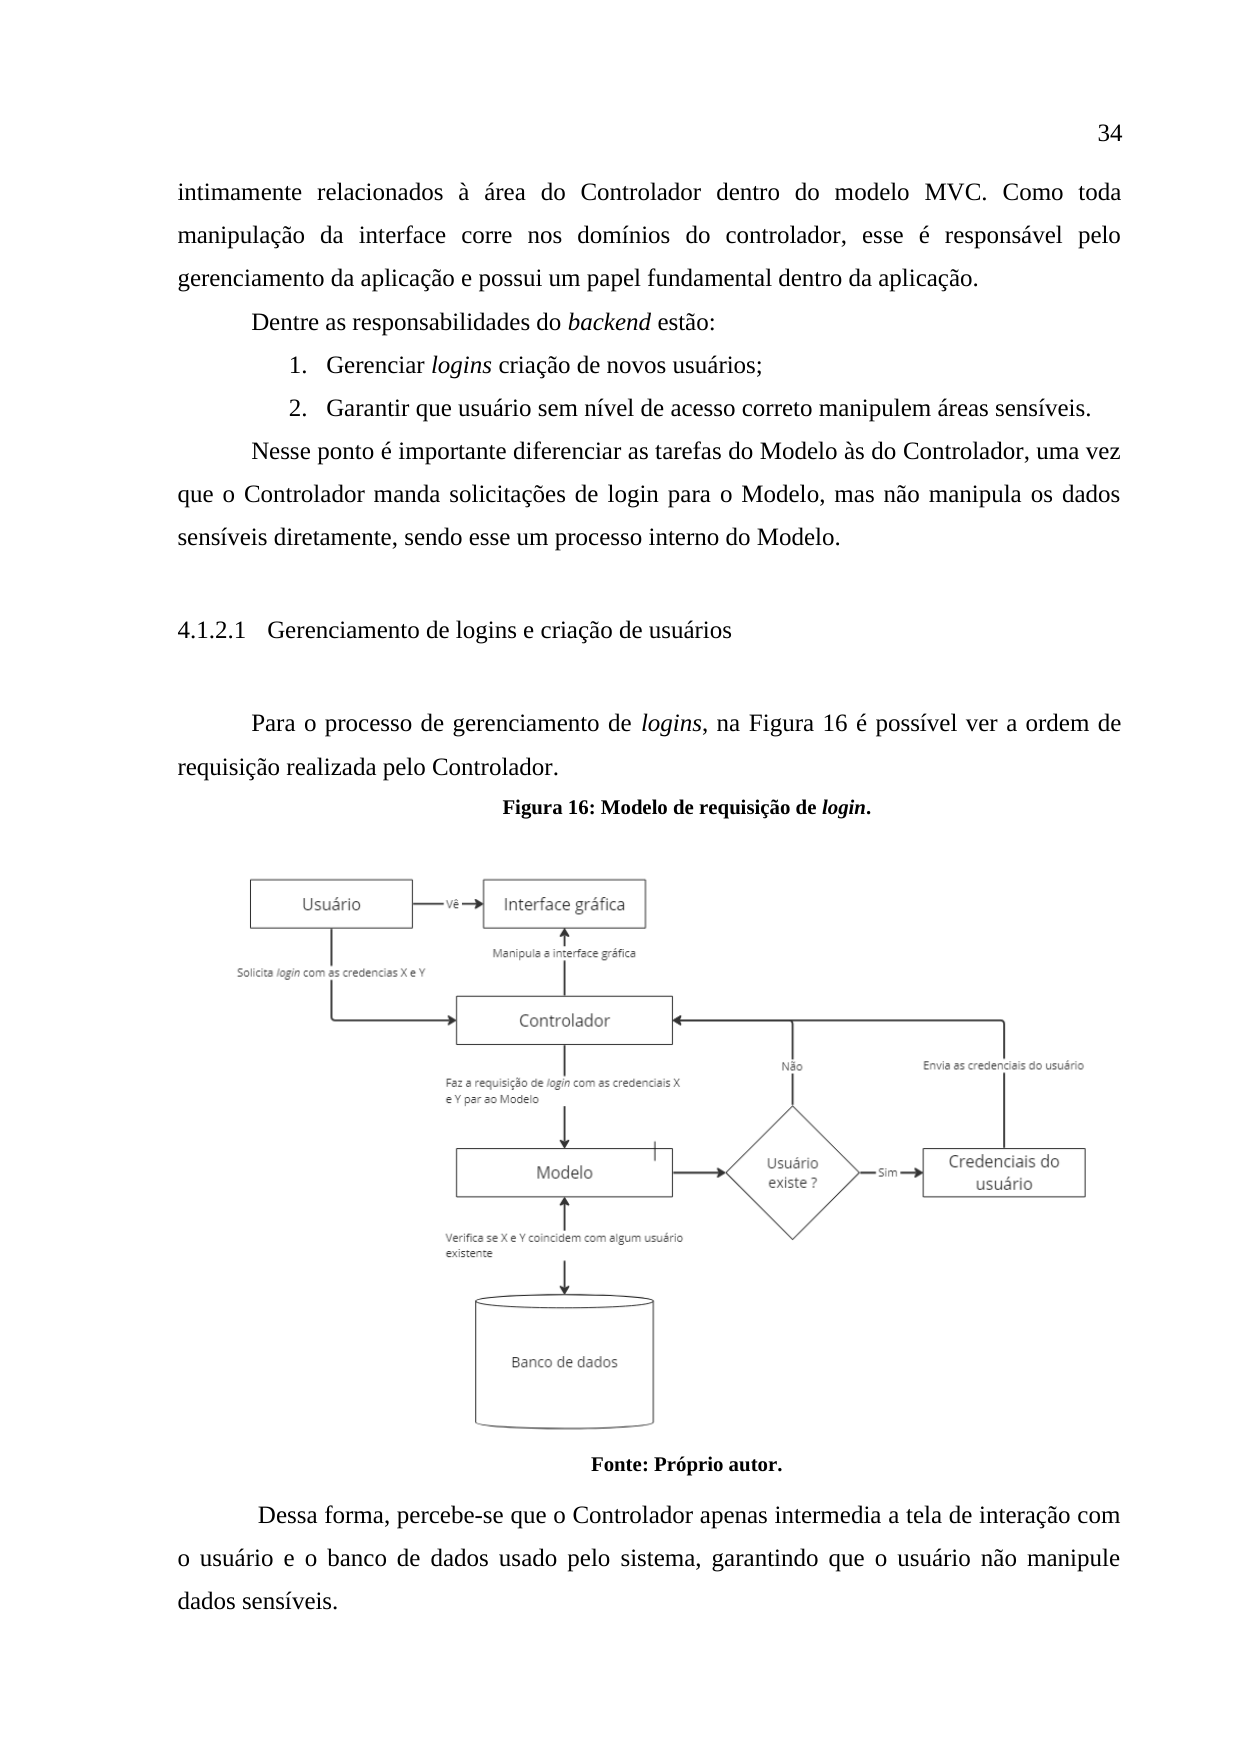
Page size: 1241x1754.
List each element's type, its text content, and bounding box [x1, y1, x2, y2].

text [177, 177, 1122, 292]
list Gerenciar logins criação de novos usuários; [288, 350, 1122, 378]
list Para o processo de gerenciamento de logins, na Figura 16 é possível ver a ordem de requisição realizada pelo Controlador. [177, 708, 1122, 780]
text Dentre as responsabilidades do backend estão: [177, 307, 1122, 335]
text Nesse ponto é importante diferenciar as tarefas do Modelo às do Controlador, uma vez que o Controlador manda solicitações de login para o Modelo, mas não manipula os dados sensíveis diretamente, sendo esse um processo interno do Modelo. [177, 436, 1122, 551]
picture [197, 843, 1103, 1452]
text Figura 16: Modelo de requisição de login. [177, 795, 1122, 819]
list Garantir que usuário sem nível de acesso correto manipulem áreas sensíveis. [288, 393, 1122, 422]
list Dessa forma, percebe-se que o Controlador apenas intermedia a tela de interação com o usuário e o banco de dados usado pelo sistema, garantindo que o usuário não manipule dados sensíveis. [177, 1500, 1122, 1615]
text Fonte: Próprio autor. [177, 1452, 1122, 1476]
subtitle Gerenciamento de logins e criação de usuários [177, 615, 1122, 644]
